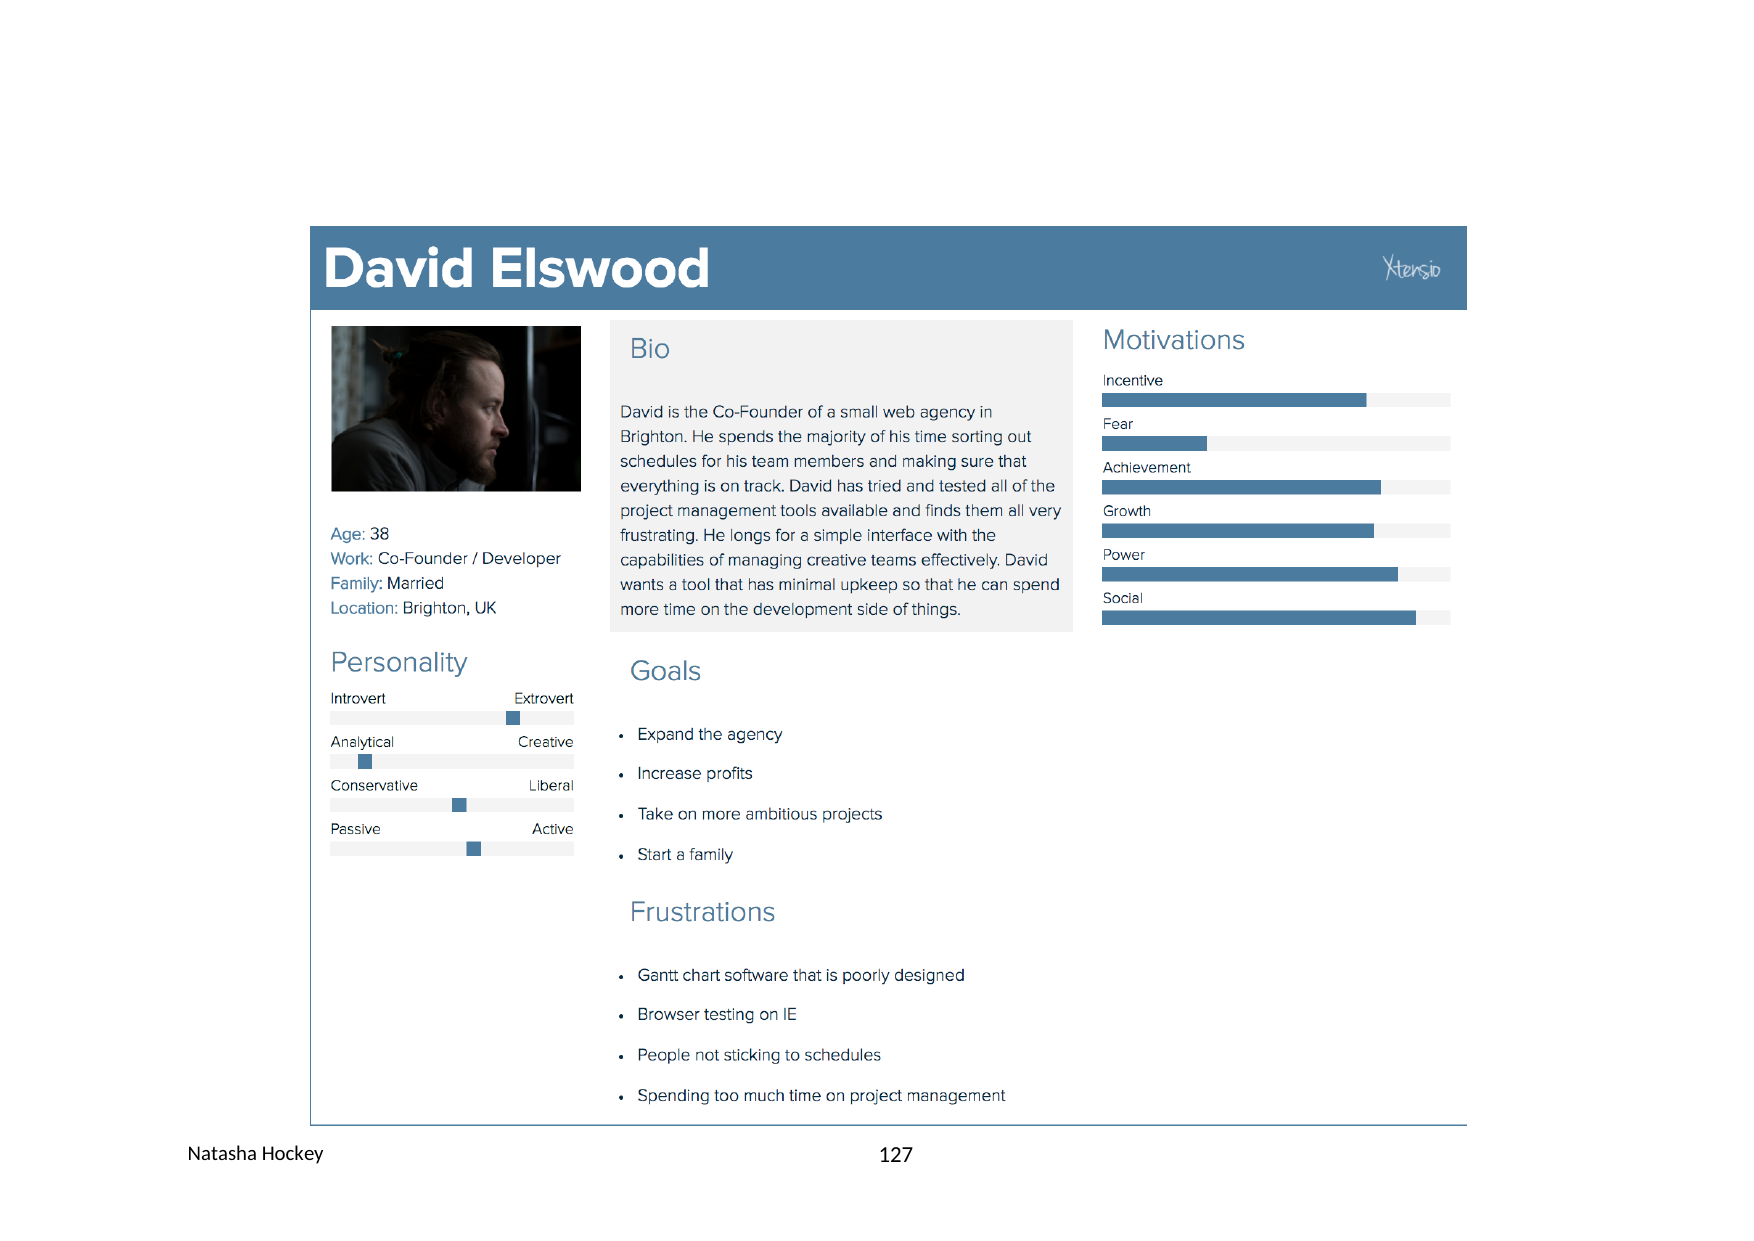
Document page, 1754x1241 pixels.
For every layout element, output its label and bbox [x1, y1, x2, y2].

picture [308, 225, 1467, 1124]
